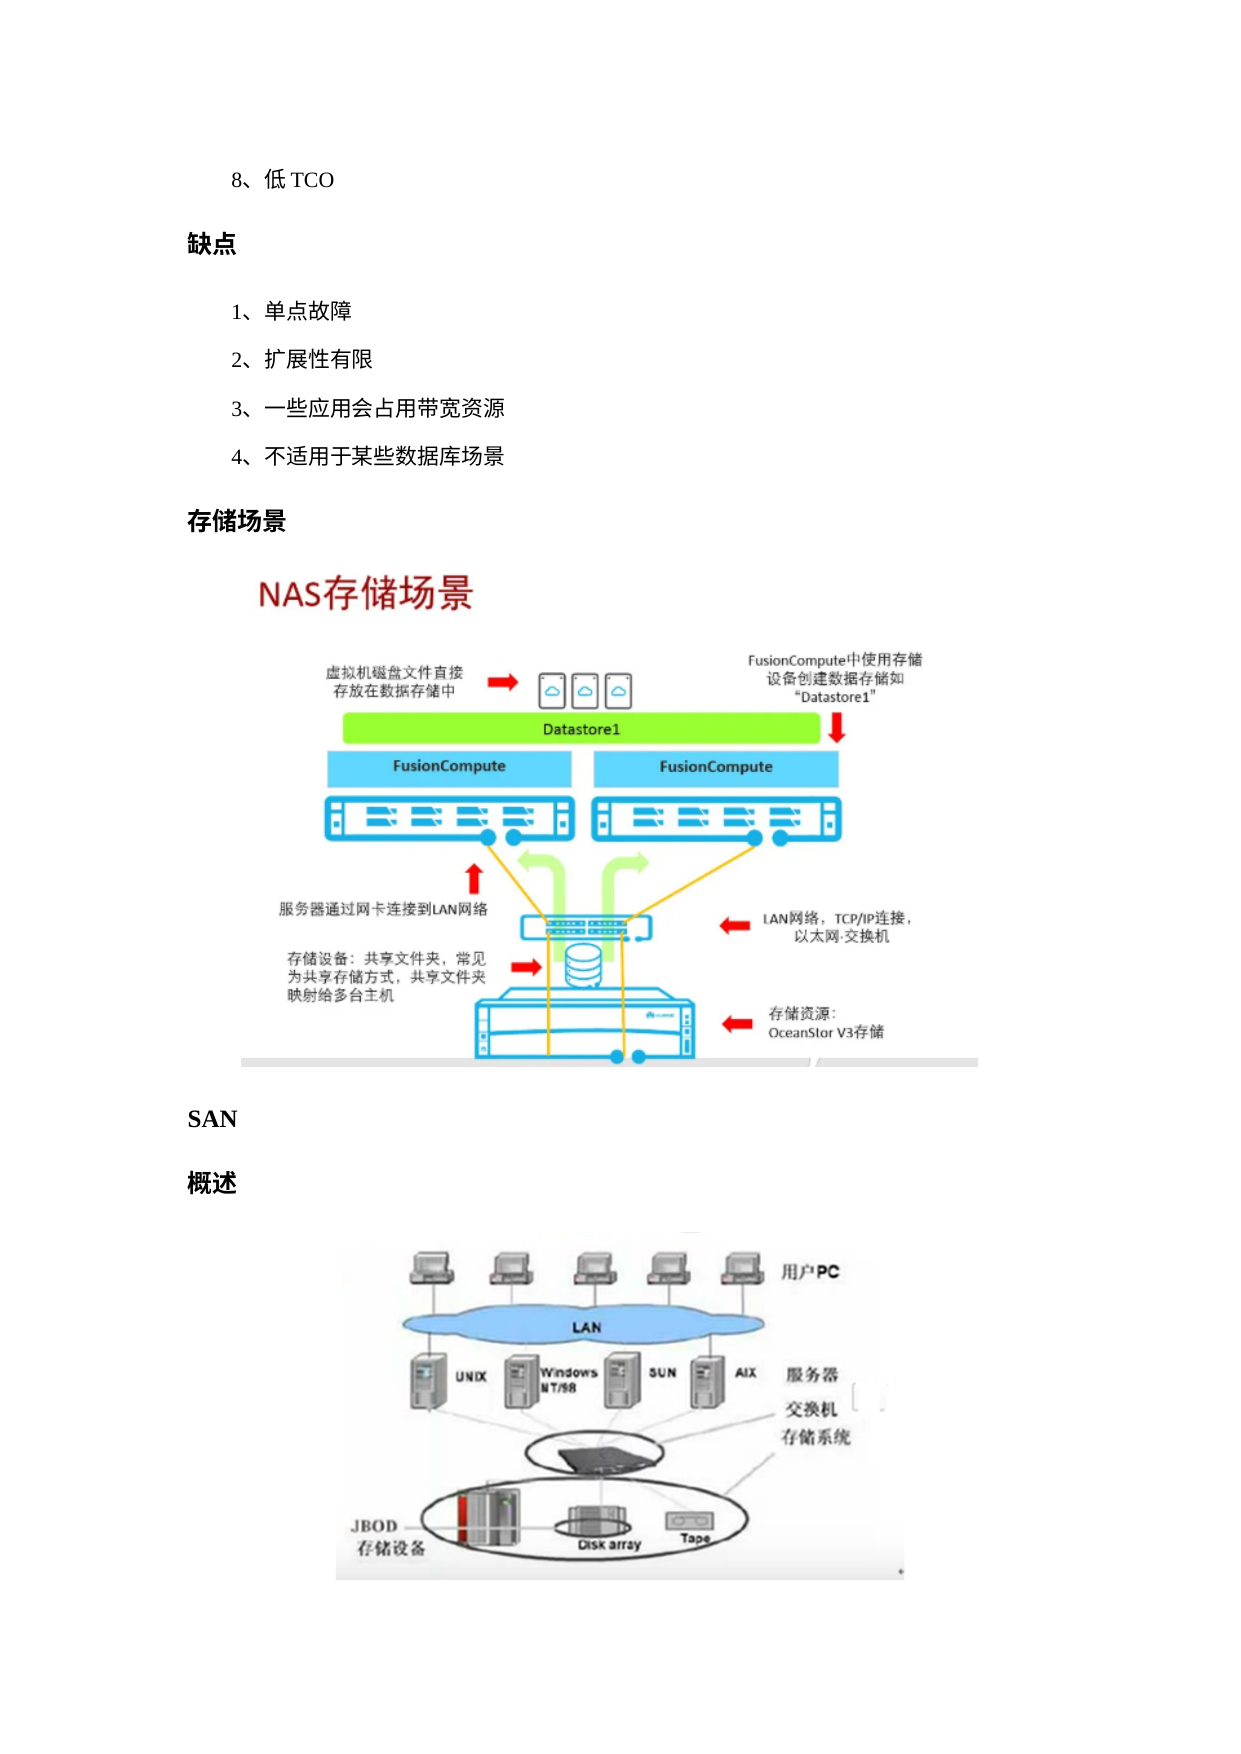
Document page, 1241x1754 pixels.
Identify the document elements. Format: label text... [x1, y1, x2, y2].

list 单点故障 [187, 293, 1053, 326]
list 不适用于某些数据库场景 [187, 438, 1053, 471]
subtitle SAN [187, 1102, 1053, 1135]
picture [335, 1232, 905, 1580]
list 低TCO [187, 162, 1053, 194]
subtitle 概述 [187, 1149, 1053, 1214]
list 扩展性有限 [187, 342, 1053, 374]
subtitle 缺点 [187, 210, 1053, 275]
subtitle 存储场景 [187, 487, 1053, 552]
list 一些应用会占用带宽资源 [187, 390, 1053, 423]
picture [241, 570, 999, 1067]
